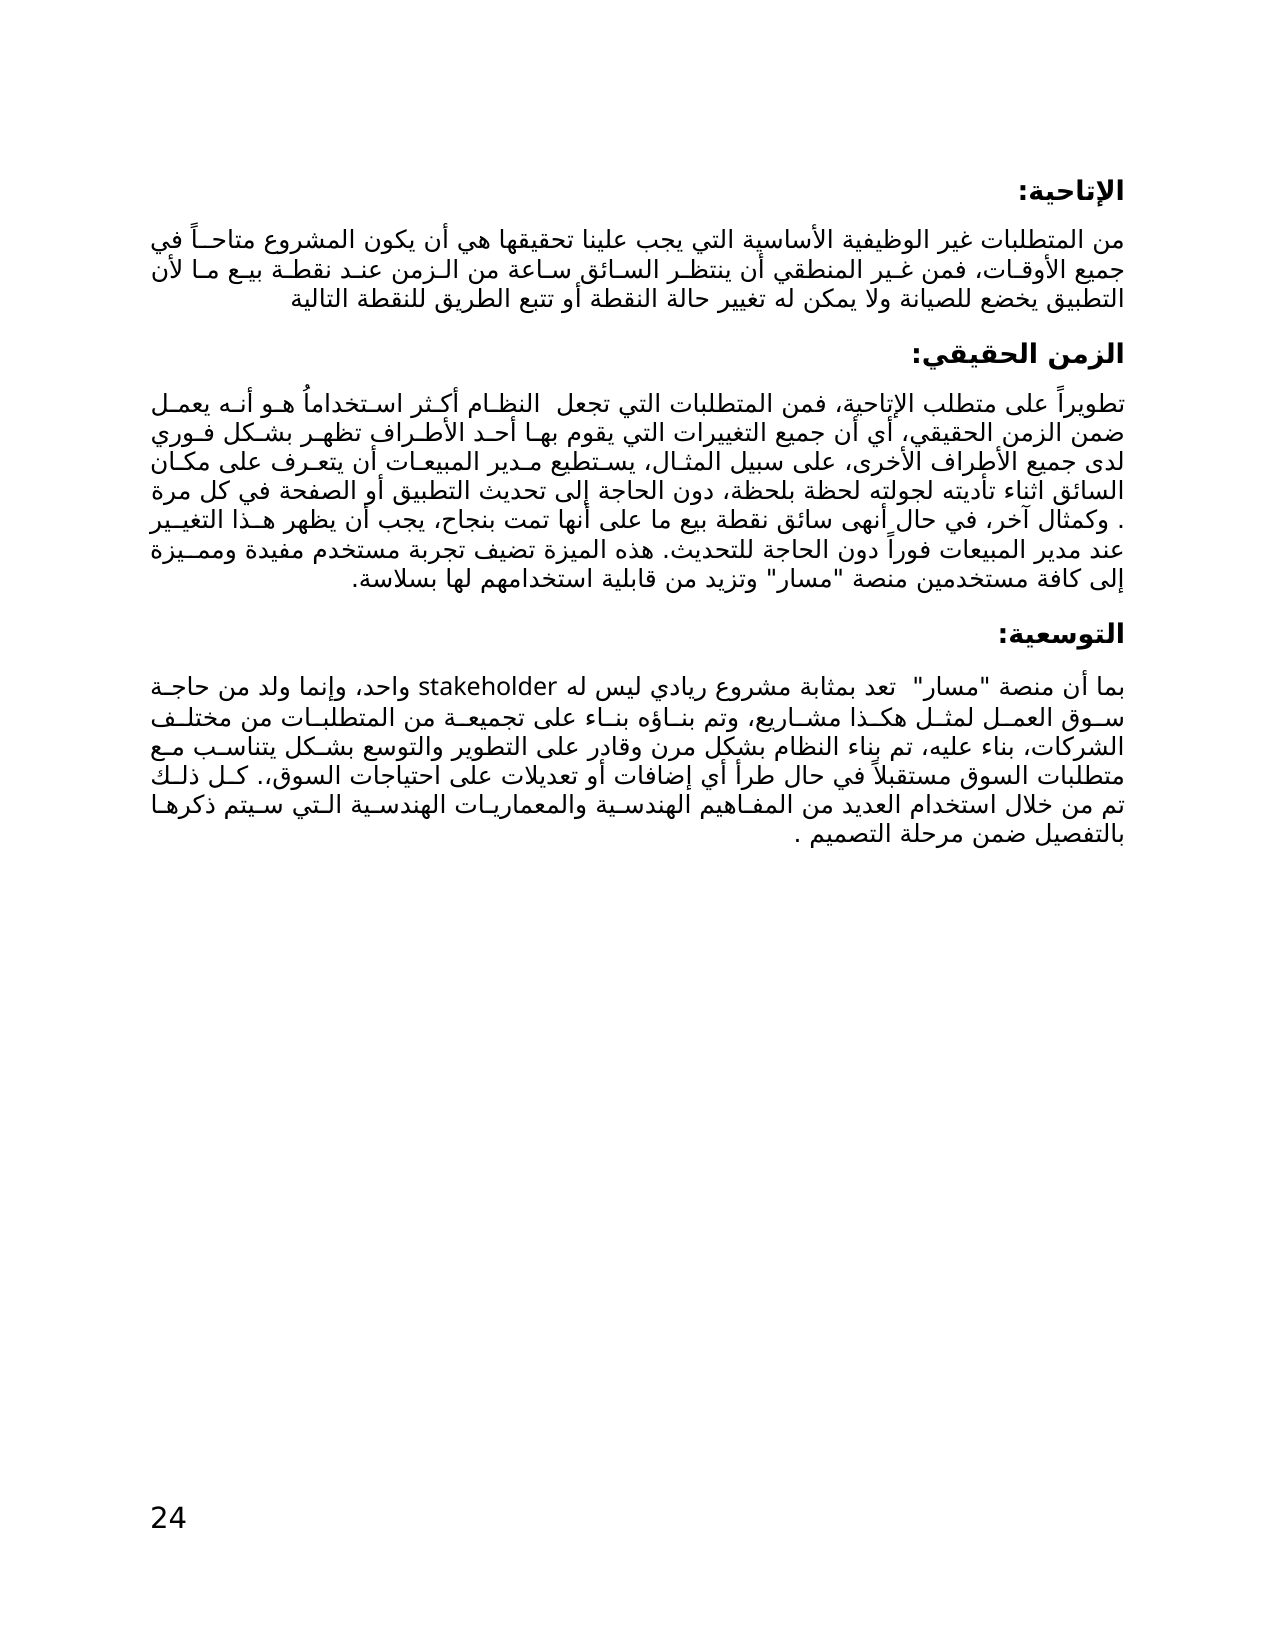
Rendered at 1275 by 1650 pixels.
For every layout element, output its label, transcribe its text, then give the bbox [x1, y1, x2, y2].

text بما أن منصة "مسار" تعد بمثابة مشروع ريادي ليس له stakeholder واحد، وإنما ولد من حاجة سوق العمل لمثل هكذا مشاريع، وتم بناؤه بناء على تجميعة من المتطلبات من مختلف الشركات، بناء عليه، تم بناء النظام بشكل مرن وقادر على التطوير والتوسع بشكل يتناسب مع متطلبات السوق مستقبلاً في حال طرأ أي إضافات أو تعديلات على احتياجات السوق،. كل ذلك تم من خلال استخدام العديد من المفاهيم الهندسية والمعماريات الهندسية التي سيتم ذكرها بالتفصيل ضمن مرحلة التصميم . [150, 669, 1125, 849]
title التوسعية: [150, 618, 1125, 650]
text من المتطلبات غير الوظيفية الأساسية التي يجب علينا تحقيقها هي أن يكون المشروع متاحاً في جميع الأوقات، فمن غير المنطقي أن ينتظر السائق ساعة من الزمن عند نقطة بيع ما لأن التطبيق يخضع للصيانة ولا يمكن له تغيير حالة النقطة أو تتبع الطريق للنقطة التالية [150, 226, 1125, 313]
text تطويراً على متطلب الإتاحية، فمن المتطلبات التي تجعل النظام أكثر استخداماُ هو أنه يعمل ضمن الزمن الحقيقي، أي أن جميع التغييرات التي يقوم بها أحد الأطراف تظهر بشكل فوري لدى جميع الأطراف الأخرى، على سبيل المثال، يستطيع مدير المبيعات أن يتعرف على مكان السائق اثناء تأديته لجولته لحظة بلحظة، دون الحاجة إلى تحديث التطبيق أو الصفحة في كل مرة . وكمثال آخر، في حال أنهى سائق نقطة بيع ما على أنها تمت بنجاح، يجب أن يظهر هذا التغيير عند مدير المبيعات فوراً دون الحاجة للتحديث. هذه الميزة تضيف تجربة مستخدم مفيدة ومميزة إلى كافة مستخدمين منصة "مسار" وتزيد من قابلية استخدامهم لها بسلاسة. [150, 389, 1125, 593]
title الزمن الحقيقي: [150, 338, 1125, 370]
title الإتاحية: [150, 175, 1125, 207]
